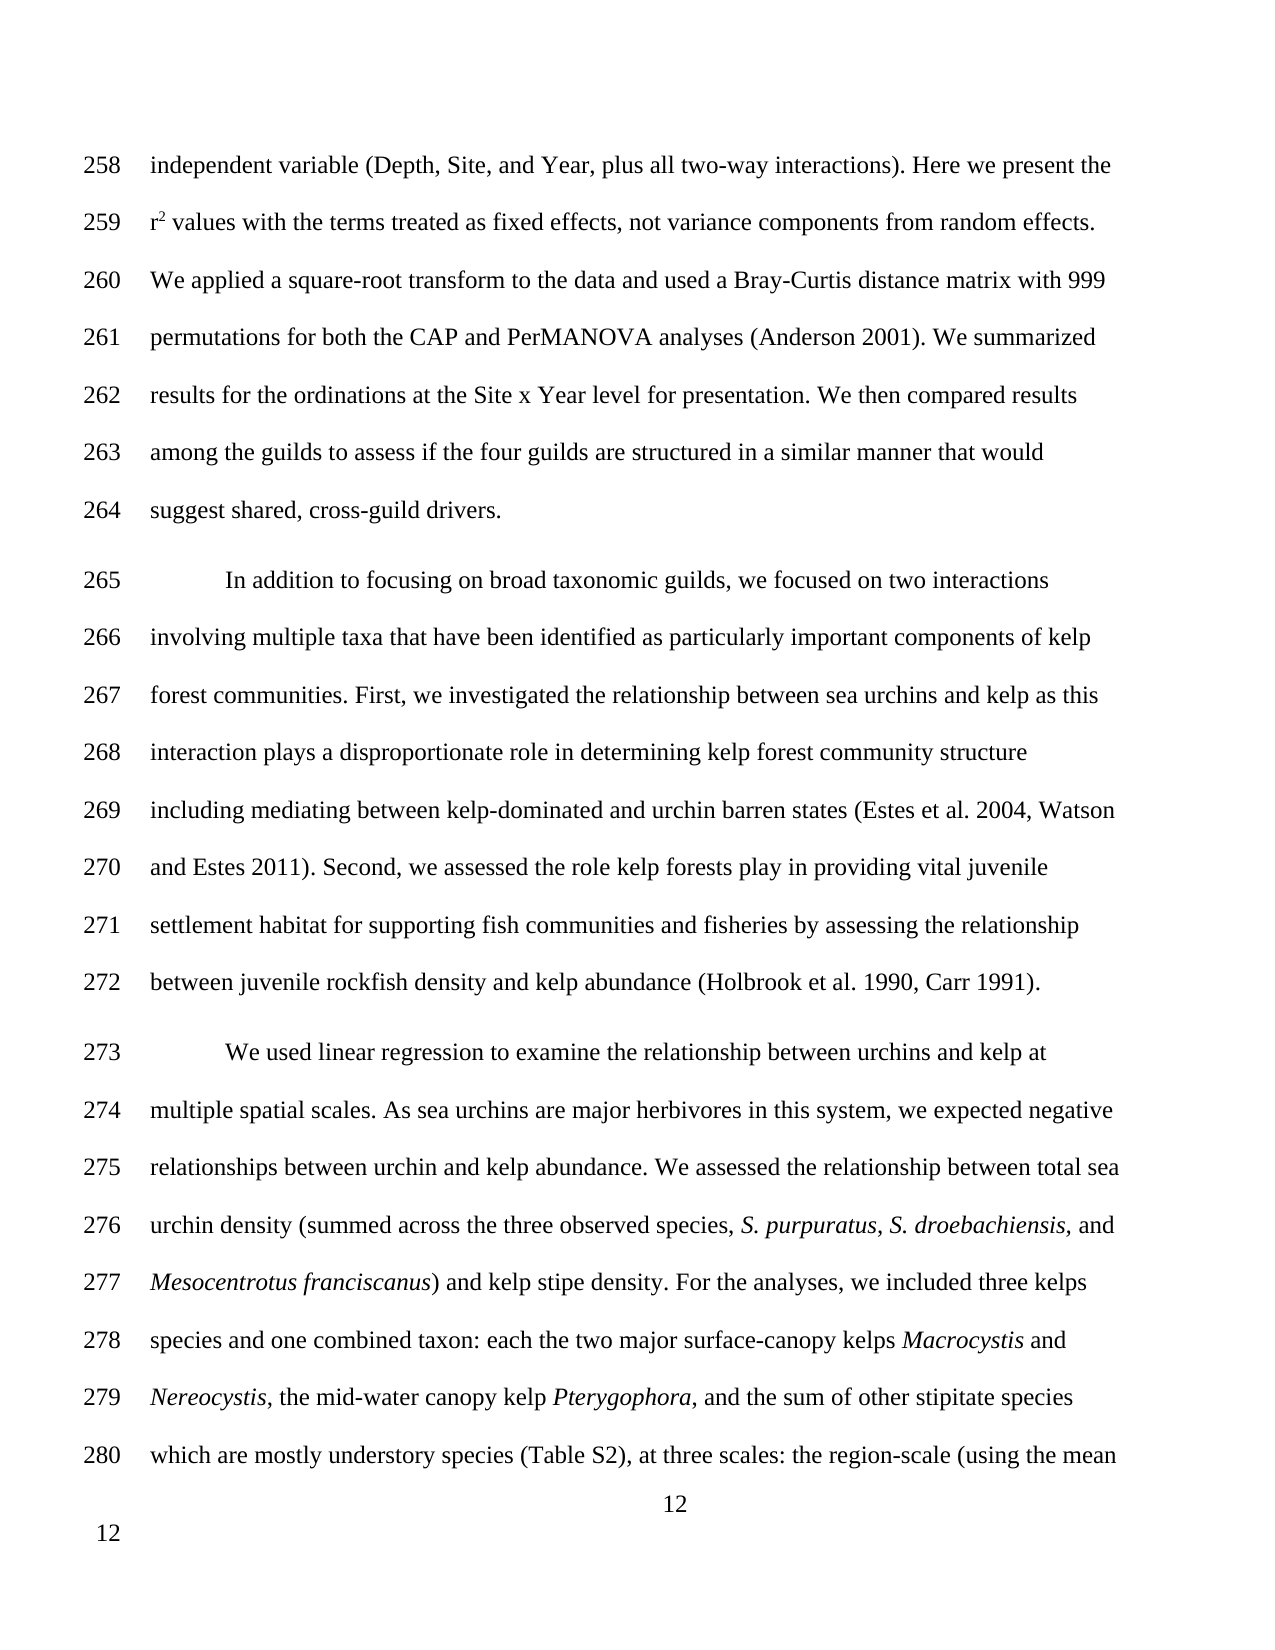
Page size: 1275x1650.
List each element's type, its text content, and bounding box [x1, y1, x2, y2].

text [150, 150, 1125, 524]
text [150, 1037, 1125, 1469]
text In addition to focusing on broad taxonomic guilds, we focused on two interactions involving multiple taxa that have been identified as particularly important components of kelp forest communities. First, we investigated the relationship between sea urchins and kelp as this interaction plays a disproportionate role in determining kelp forest community structure including mediating between kelp-dominated and urchin barren states (Estes et al. 2004, Watson and Estes 2011). Second, we assessed the role kelp forests play in providing vital juvenile settlement habitat for supporting fish communities and fisheries by assessing the relationship between juvenile rockfish density and kelp abundance (Holbrook et al. 1990, Carr 1991). [150, 565, 1125, 996]
